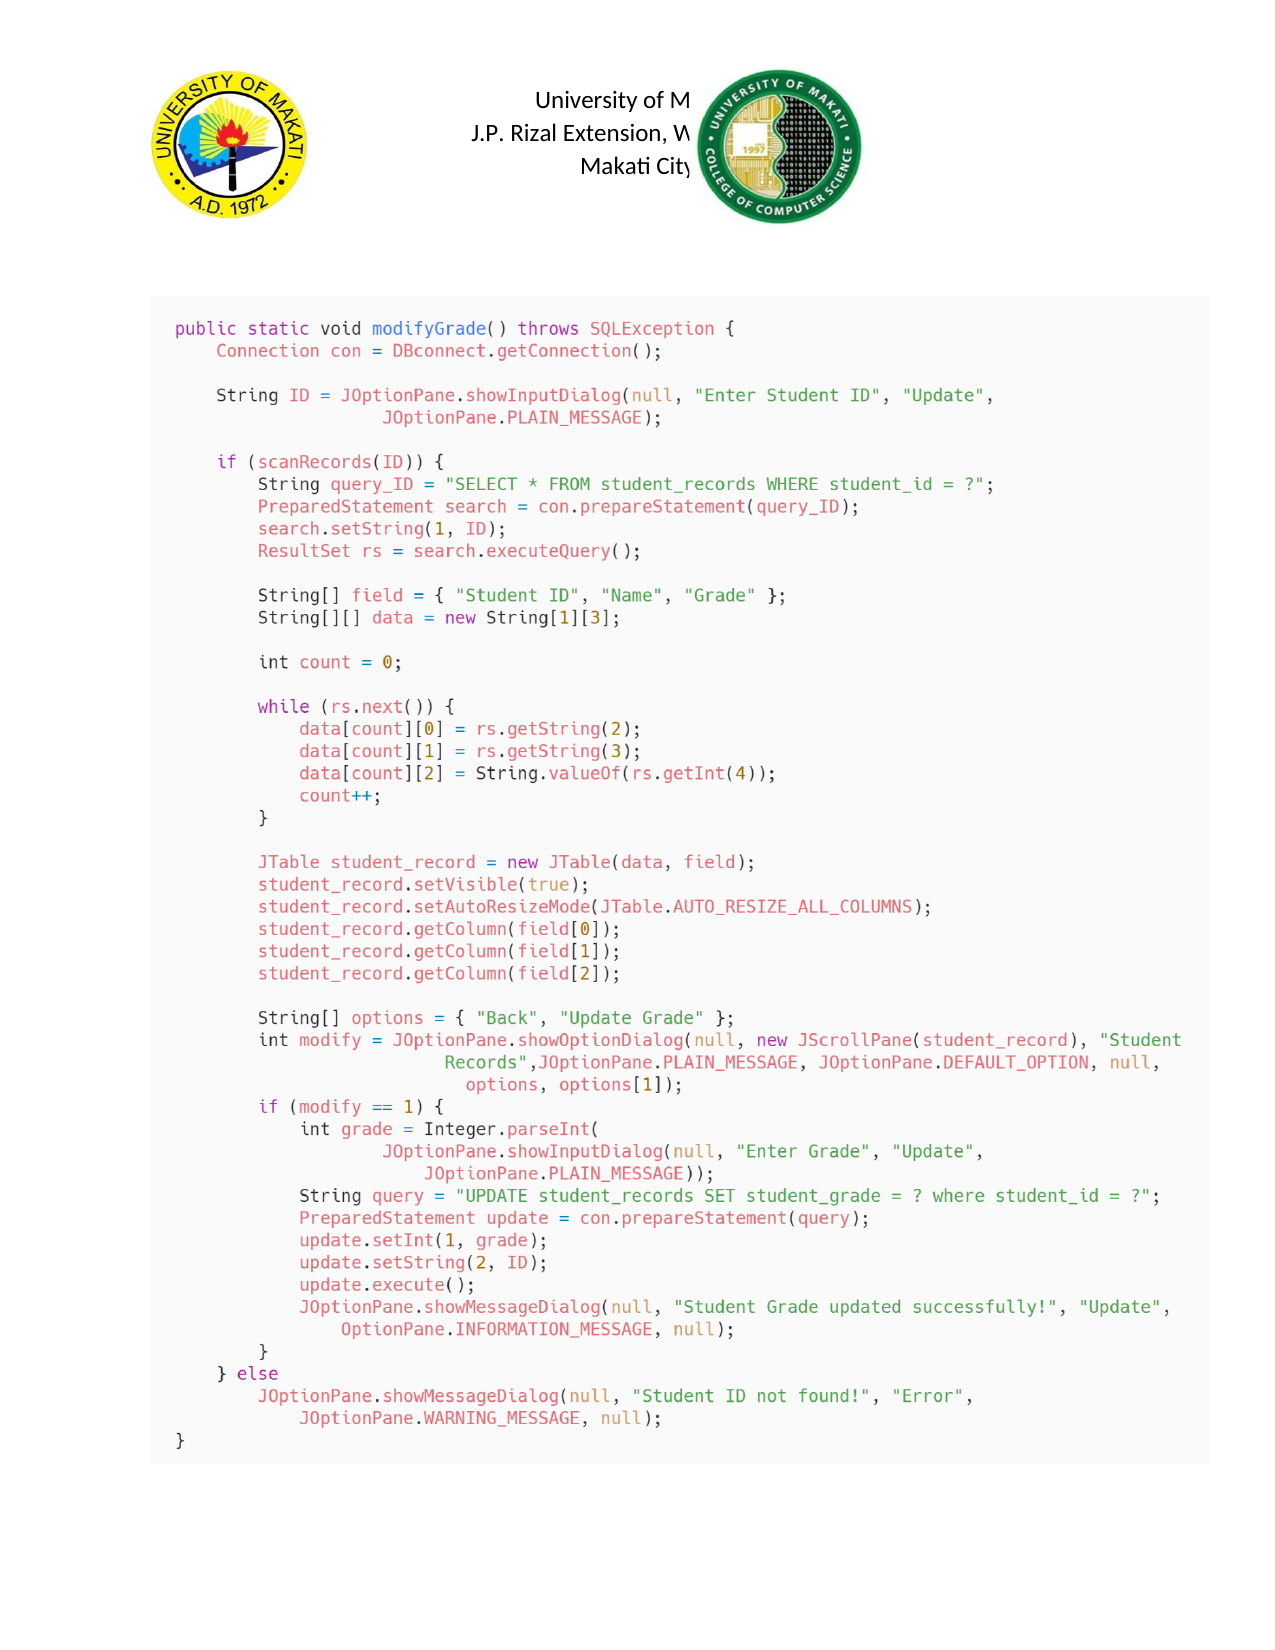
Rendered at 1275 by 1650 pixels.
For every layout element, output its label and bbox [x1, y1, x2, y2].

picture [150, 296, 1211, 1463]
picture [150, 69, 308, 220]
picture [689, 64, 870, 229]
